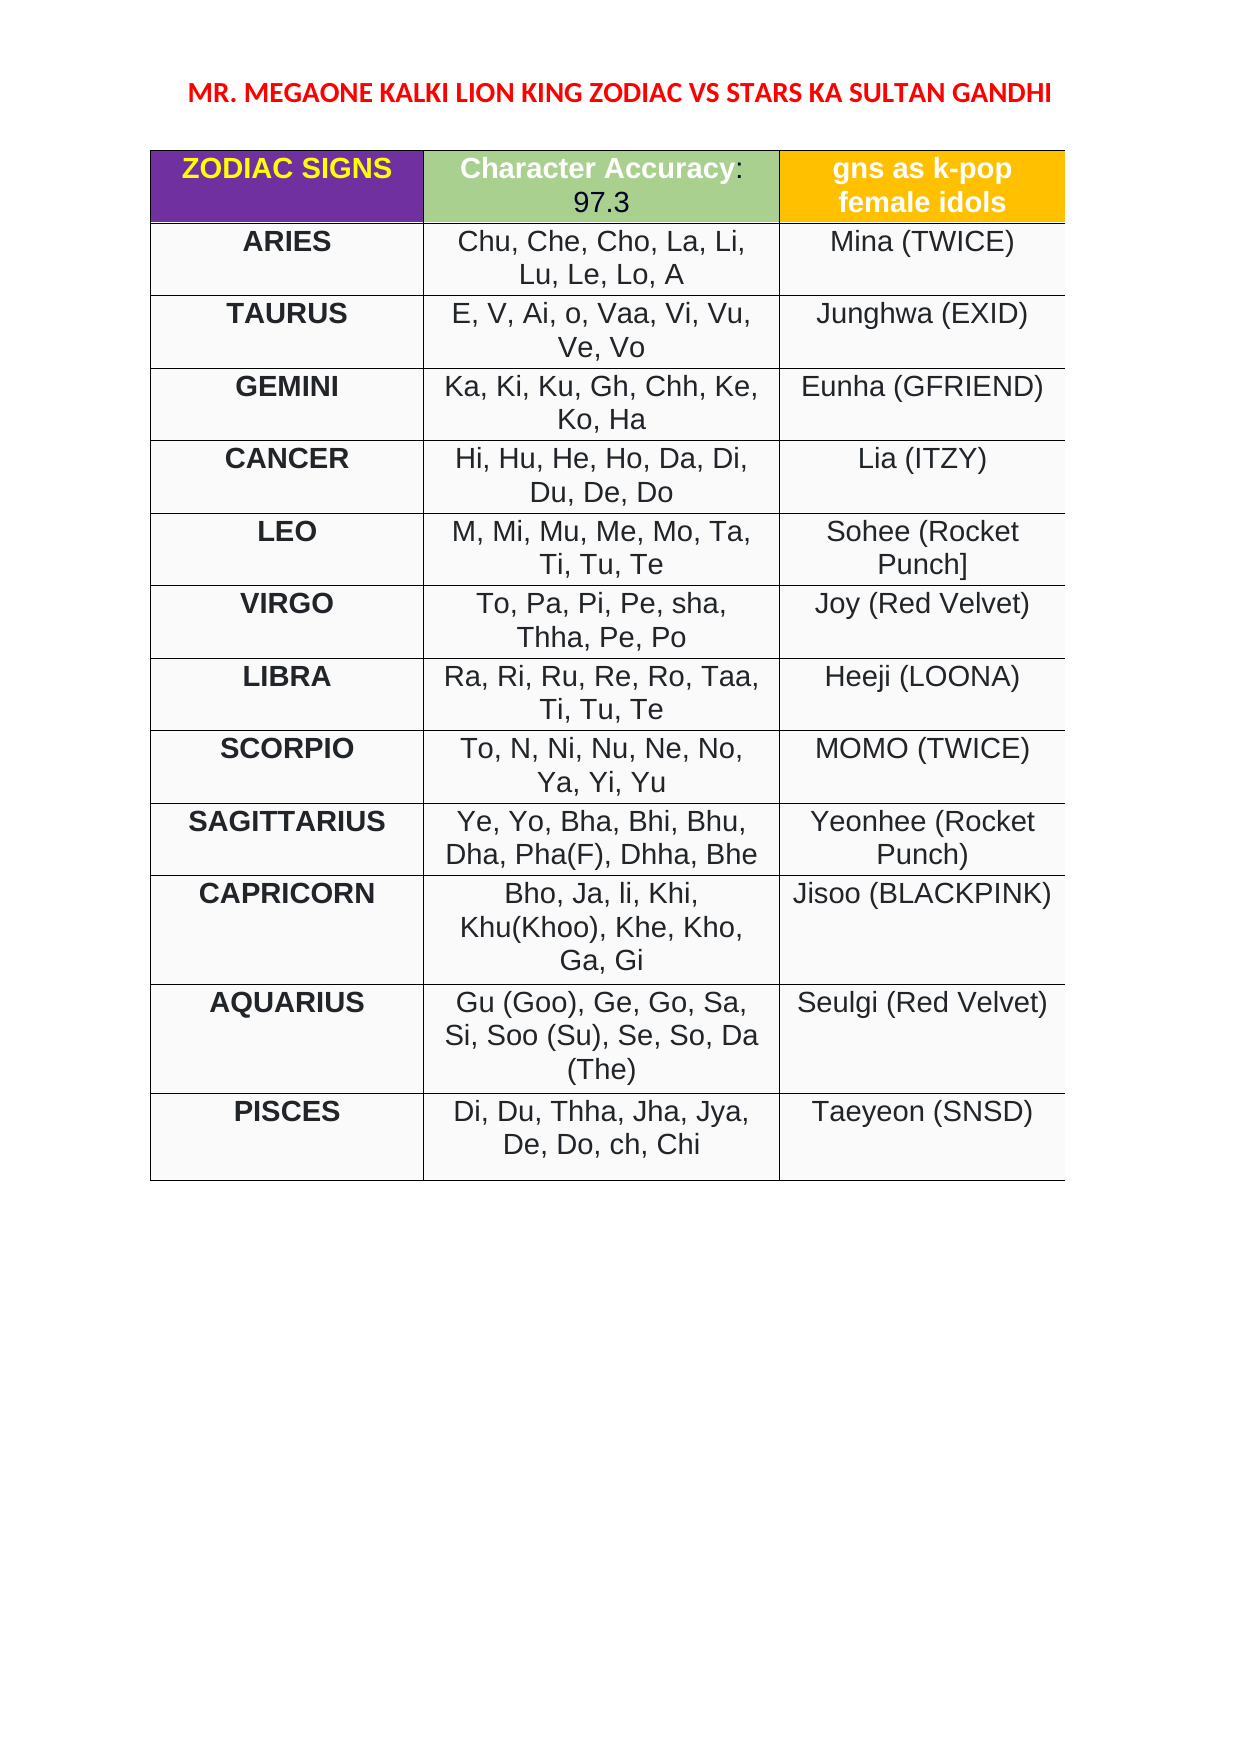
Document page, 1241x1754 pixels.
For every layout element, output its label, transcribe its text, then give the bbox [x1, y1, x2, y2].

table_cell Hi, Hu, He, Ho, Da, Di, Du, De, Do [424, 441, 779, 512]
table_cell Sohee (Rocket Punch] [780, 514, 1065, 585]
table_cell Mina (TWICE) [780, 224, 1065, 295]
table_cell Di, Du, Thha, Jha, Jya, De, Do, ch, Chi [424, 1094, 779, 1180]
table_cell Bho, Ja, li, Khi, Khu(Khoo), Khe, Kho, Ga, Gi [424, 876, 779, 984]
table_cell GEMINI [151, 369, 423, 440]
table_cell M, Mi, Mu, Me, Mo, Ta, Ti, Tu, Te [424, 514, 779, 585]
table_cell Junghwa (EXID) [780, 296, 1065, 367]
table_cell SAGITTARIUS [151, 804, 423, 875]
table_header gns as k-pop female idols [780, 151, 1065, 222]
table_cell LIBRA [151, 659, 423, 730]
table_cell Heeji (LOONA) [780, 659, 1065, 730]
table_cell Gu (Goo), Ge, Go, Sa, Si, Soo (Su), Se, So, Da (The) [424, 985, 779, 1092]
table_cell Jisoo (BLACKPINK) [780, 876, 1065, 984]
table_cell Eunha (GFRIEND) [780, 369, 1065, 440]
table_cell ARIES [151, 224, 423, 295]
table_cell SCORPIO [151, 731, 423, 802]
table_cell Joy (Red Velvet) [780, 586, 1065, 657]
table_cell TAURUS [151, 296, 423, 367]
table_cell Taeyeon (SNSD) [780, 1094, 1065, 1180]
table_cell Seulgi (Red Velvet) [780, 985, 1065, 1092]
table_cell CANCER [151, 441, 423, 512]
table_cell To, Pa, Pi, Pe, sha, Thha, Pe, Po [424, 586, 779, 657]
table_cell Lia (ITZY) [780, 441, 1065, 512]
table_cell CAPRICORN [151, 876, 423, 984]
table_cell Ye, Yo, Bha, Bhi, Bhu, Dha, Pha(F), Dhha, Bhe [424, 804, 779, 875]
table_cell Chu, Che, Cho, La, Li, Lu, Le, Lo, A [424, 224, 779, 295]
table_cell Yeonhee (Rocket Punch) [780, 804, 1065, 875]
table_cell Ra, Ri, Ru, Re, Ro, Taa, Ti, Tu, Te [424, 659, 779, 730]
table_cell Ka, Ki, Ku, Gh, Chh, Ke, Ko, Ha [424, 369, 779, 440]
table_cell LEO [151, 514, 423, 585]
table_header Character Accuracy: 97.3 [424, 151, 779, 222]
table_cell MOMO (TWICE) [780, 731, 1065, 802]
table_cell To, N, Ni, Nu, Ne, No, Ya, Yi, Yu [424, 731, 779, 802]
table_cell VIRGO [151, 586, 423, 657]
table_cell PISCES [151, 1094, 423, 1180]
table_header ZODIAC SIGNS [151, 151, 423, 222]
table_cell E, V, Ai, o, Vaa, Vi, Vu, Ve, Vo [424, 296, 779, 367]
table_cell AQUARIUS [151, 985, 423, 1092]
